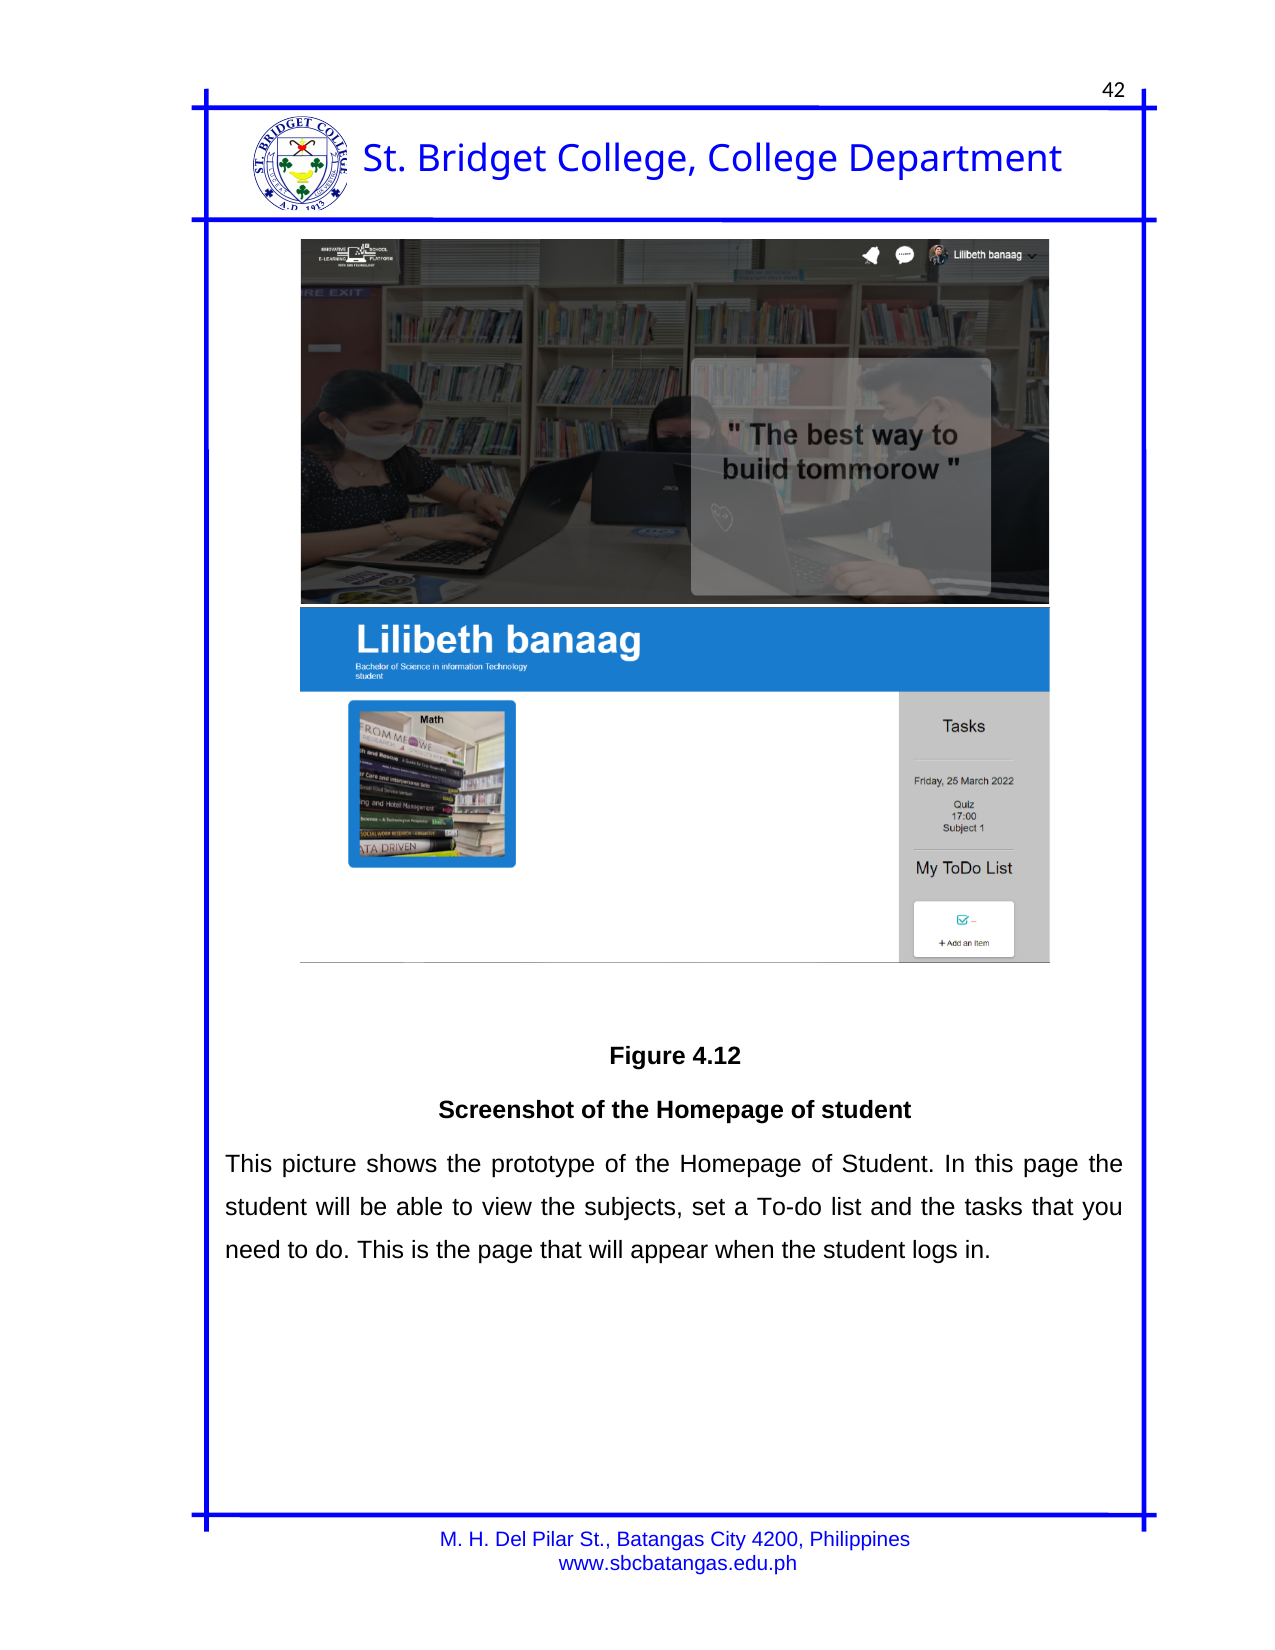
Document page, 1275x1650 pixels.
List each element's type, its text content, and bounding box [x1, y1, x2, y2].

text Screenshot of the Homepage of student [225, 1095, 1125, 1124]
text Figure 4.12 [225, 1041, 1125, 1070]
picture [300, 239, 1050, 604]
picture [300, 607, 1050, 963]
picture [253, 116, 347, 211]
text This picture shows the prototype of the Homepage of Student. In this page the student will be able to view the subjects, set a To-do list and the tasks that you need to do. This is the page that will appear when the student logs in. [225, 1149, 1125, 1264]
